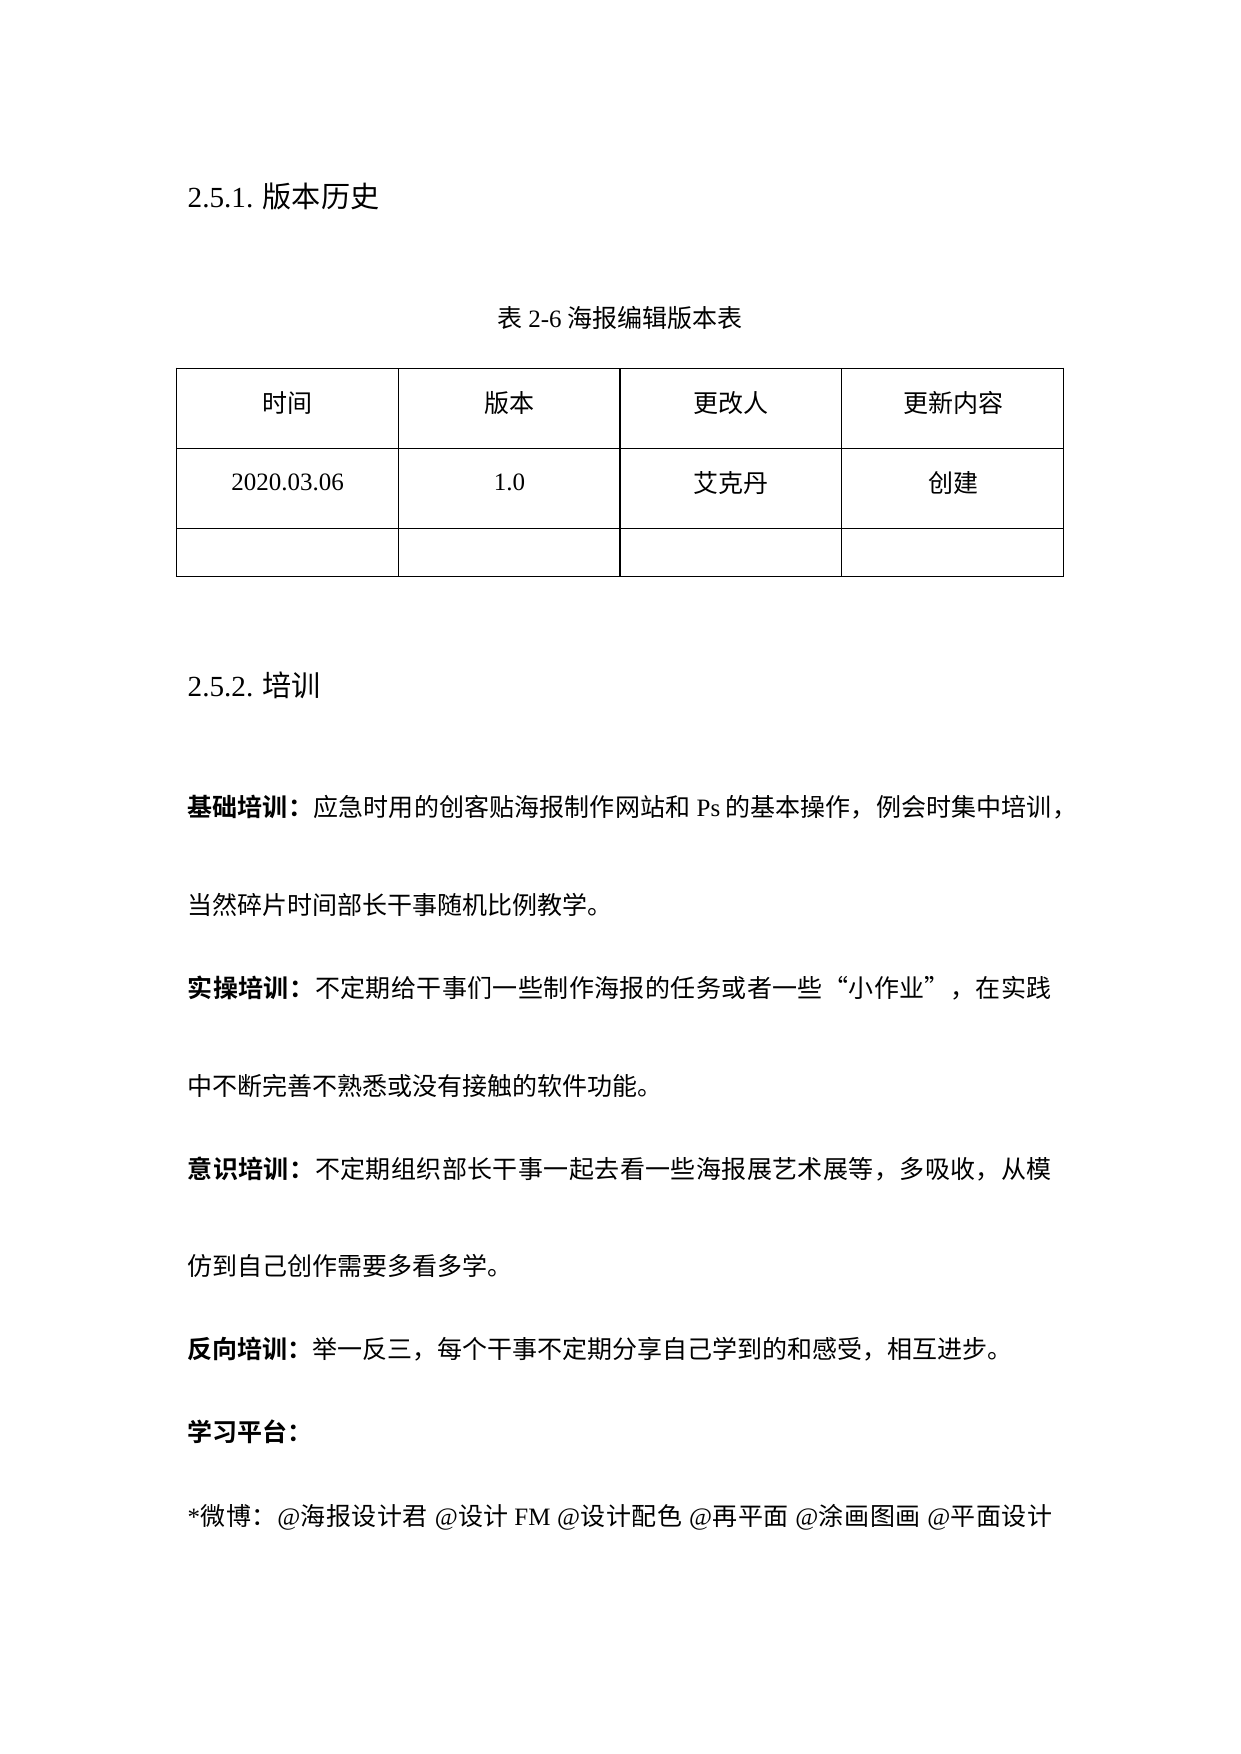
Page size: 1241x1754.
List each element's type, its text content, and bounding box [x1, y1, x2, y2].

subtitle 版本历史 [187, 162, 1053, 227]
table_cell 1.0 [399, 449, 619, 528]
table_cell [842, 529, 1063, 576]
subtitle 培训 [187, 651, 1053, 716]
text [187, 1482, 1053, 1547]
text 学习平台： [187, 1398, 1053, 1463]
text 反向培训：举一反三，每个干事不定期分享自己学到的和感受，相互进步。 [187, 1315, 1053, 1380]
table_cell [177, 529, 398, 576]
table_header 版本 [399, 369, 619, 448]
table_header 更新内容 [842, 369, 1063, 448]
table_cell [621, 529, 841, 576]
table_cell 2020.03.06 [177, 449, 398, 528]
text 实操培训：不定期给干事们一些制作海报的任务或者一些“小作业”，在实践中不断完善不熟悉或没有接触的软件功能。 [187, 954, 1053, 1117]
table_header 时间 [177, 369, 398, 448]
table_cell 创建 [842, 449, 1063, 528]
table_header 更改人 [621, 369, 841, 448]
text 意识培训：不定期组织部长干事一起去看一些海报展艺术展等，多吸收，从模仿到自己创作需要多看多学。 [187, 1135, 1053, 1297]
table_cell 艾克丹 [621, 449, 841, 528]
table_cell [399, 529, 619, 576]
text 基础培训：应急时用的创客贴海报制作网站和Ps的基本操作，例会时集中培训，当然碎片时间部长干事随机比例教学。 [187, 773, 1053, 936]
